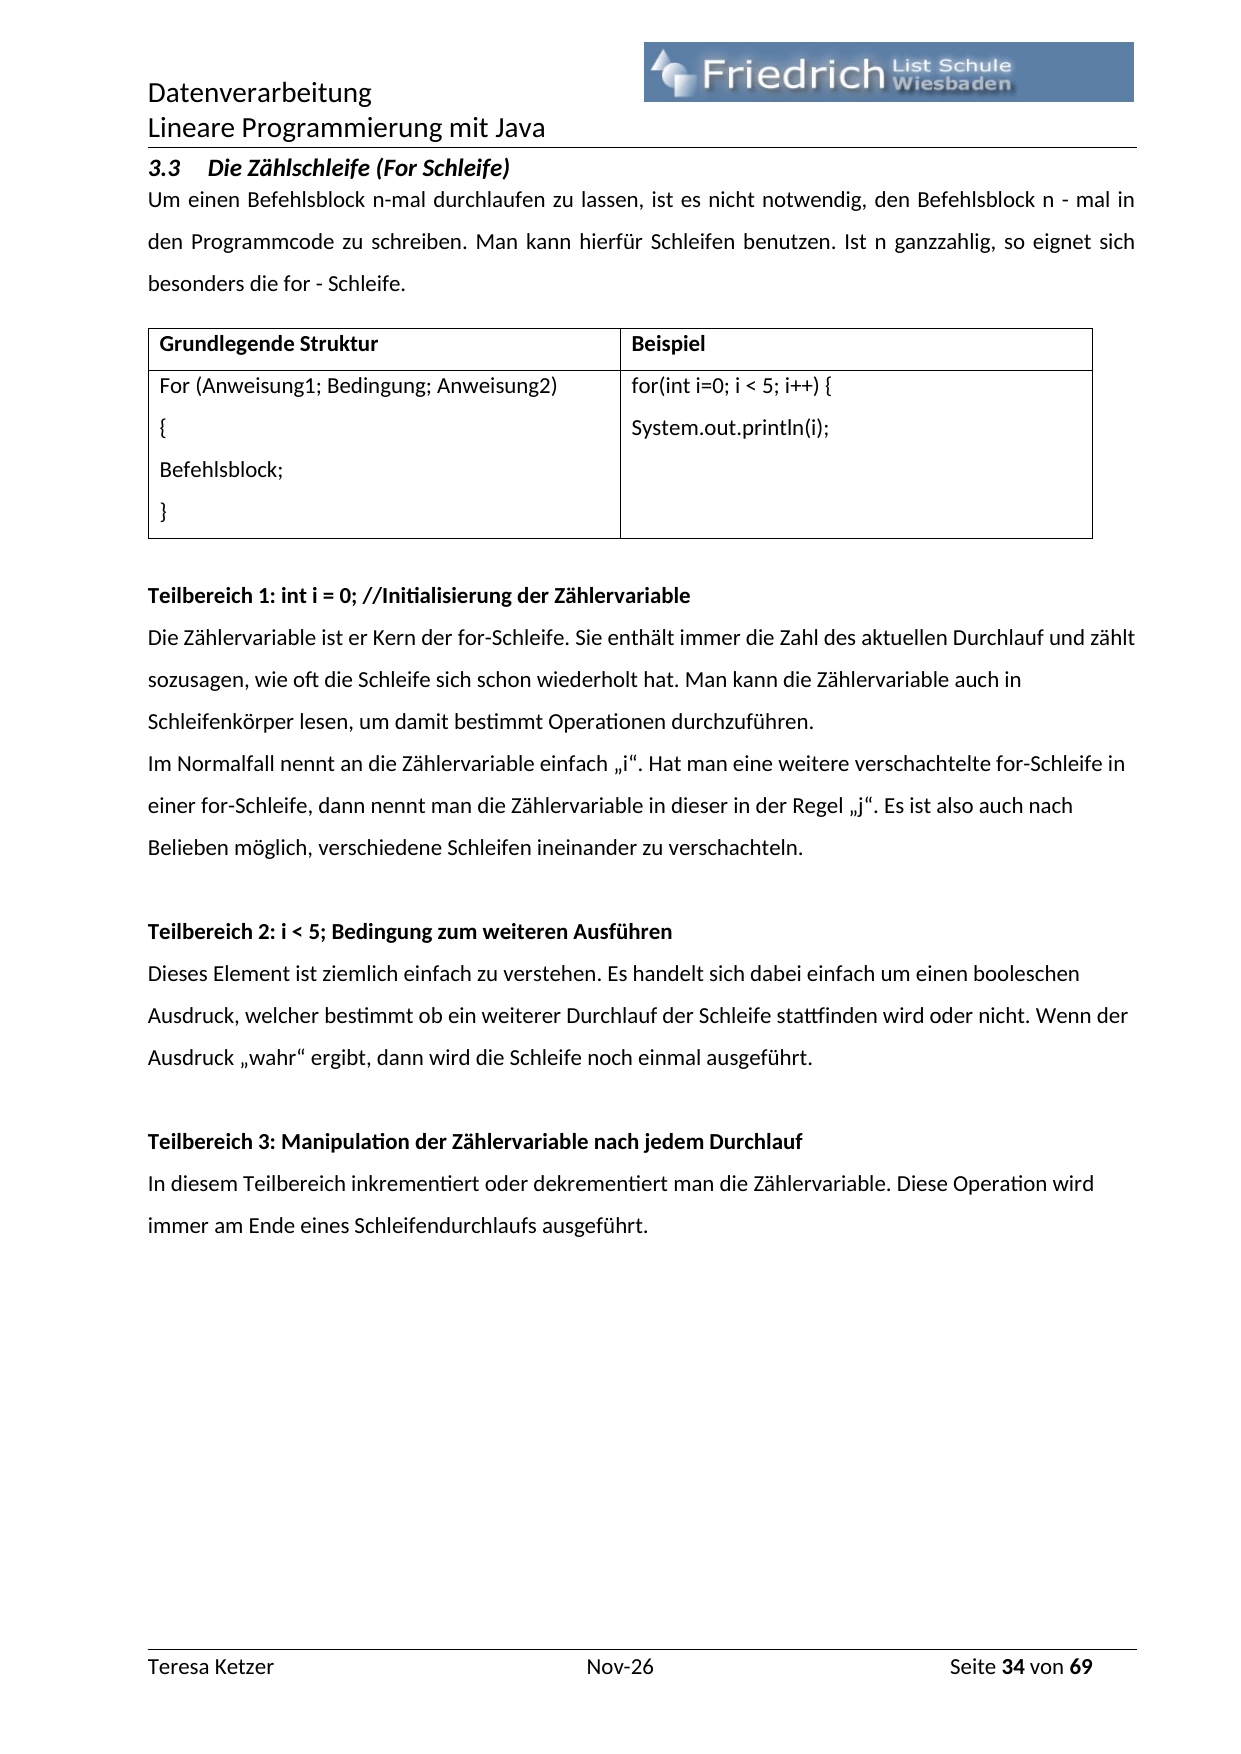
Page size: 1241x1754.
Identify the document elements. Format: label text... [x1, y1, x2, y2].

text Im Normalfall nennt an die Zählervariable einfach „i“. Hat man eine weitere verschachtelte for-Schleife in einer for-Schleife, dann nennt man die Zählervariable in dieser in der Regel „j“. Es ist also auch nach Belieben möglich, verschiedene Schleifen ineinander zu verschachteln. [148, 749, 1137, 861]
text In diesem Teilbereich inkrementiert oder dekrementiert man die Zählervariable. Diese Operation wird immer am Ende eines Schleifendurchlaufs ausgeführt. [148, 1169, 1137, 1239]
table_header Beispiel [621, 329, 1092, 370]
table_header Grundlegende Struktur [149, 329, 620, 370]
text Die Zählervariable ist er Kern der for-Schleife. Sie enthält immer die Zahl des aktuellen Durchlauf und zählt sozusagen, wie oft die Schleife sich schon wiederholt hat. Man kann die Zählervariable auch in Schleifenkörper lesen, um damit bestimmt Operationen durchzuführen. [148, 623, 1137, 735]
text Teilbereich 2: i < 5; Bedingung zum weiteren Ausführen [148, 917, 1137, 945]
picture [643, 42, 1134, 102]
text Um einen Befehlsblock n-mal durchlaufen zu lassen, ist es nicht notwendig, den Befehlsblock n - mal in den Programmcode zu schreiben. Man kann hierfür Schleifen benutzen. Ist n ganzzahlig, so eignet sich besonders die for - Schleife. [148, 185, 1137, 297]
table_cell For (Anweisung1; Bedingung; Anweisung2) { Befehlsblock; } [149, 371, 620, 538]
text Teilbereich 3: Manipulation der Zählervariable nach jedem Durchlauf [148, 1127, 1137, 1155]
text Dieses Element ist ziemlich einfach zu verstehen. Es handelt sich dabei einfach um einen booleschen Ausdruck, welcher bestimmt ob ein weiterer Durchlauf der Schleife stattfinden wird oder nicht. Wenn der Ausdruck „wahr“ ergibt, dann wird die Schleife noch einmal ausgeführt. [148, 959, 1137, 1071]
subtitle Die Zählschleife (For Schleife) [148, 152, 1137, 183]
text Teilbereich 1: int i = 0; //Initialisierung der Zählervariable [148, 581, 1137, 609]
table_cell for(int i=0; i < 5; i++) { System.out.println(i); [621, 371, 1092, 538]
